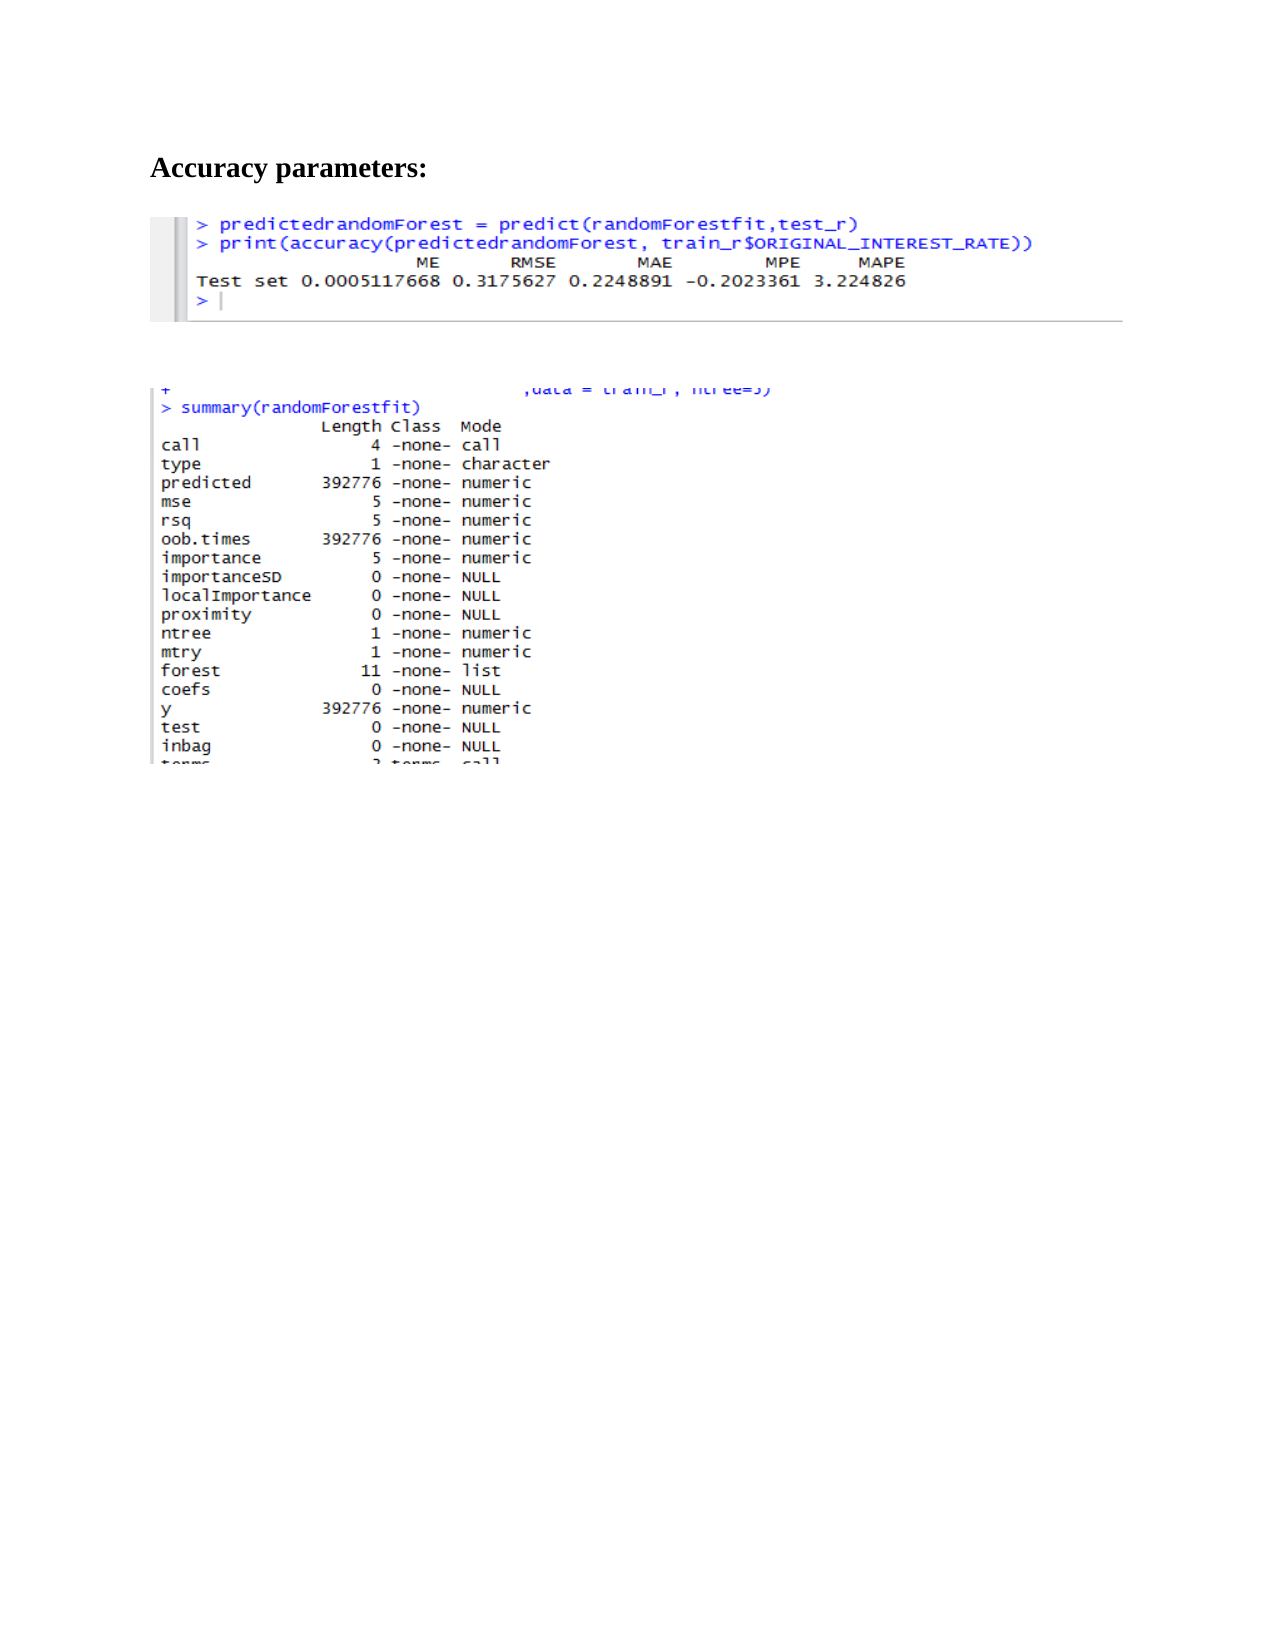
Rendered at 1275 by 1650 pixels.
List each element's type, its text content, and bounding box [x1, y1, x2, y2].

text Accuracy parameters: [150, 150, 1125, 183]
picture [150, 388, 800, 764]
picture [150, 217, 1123, 322]
